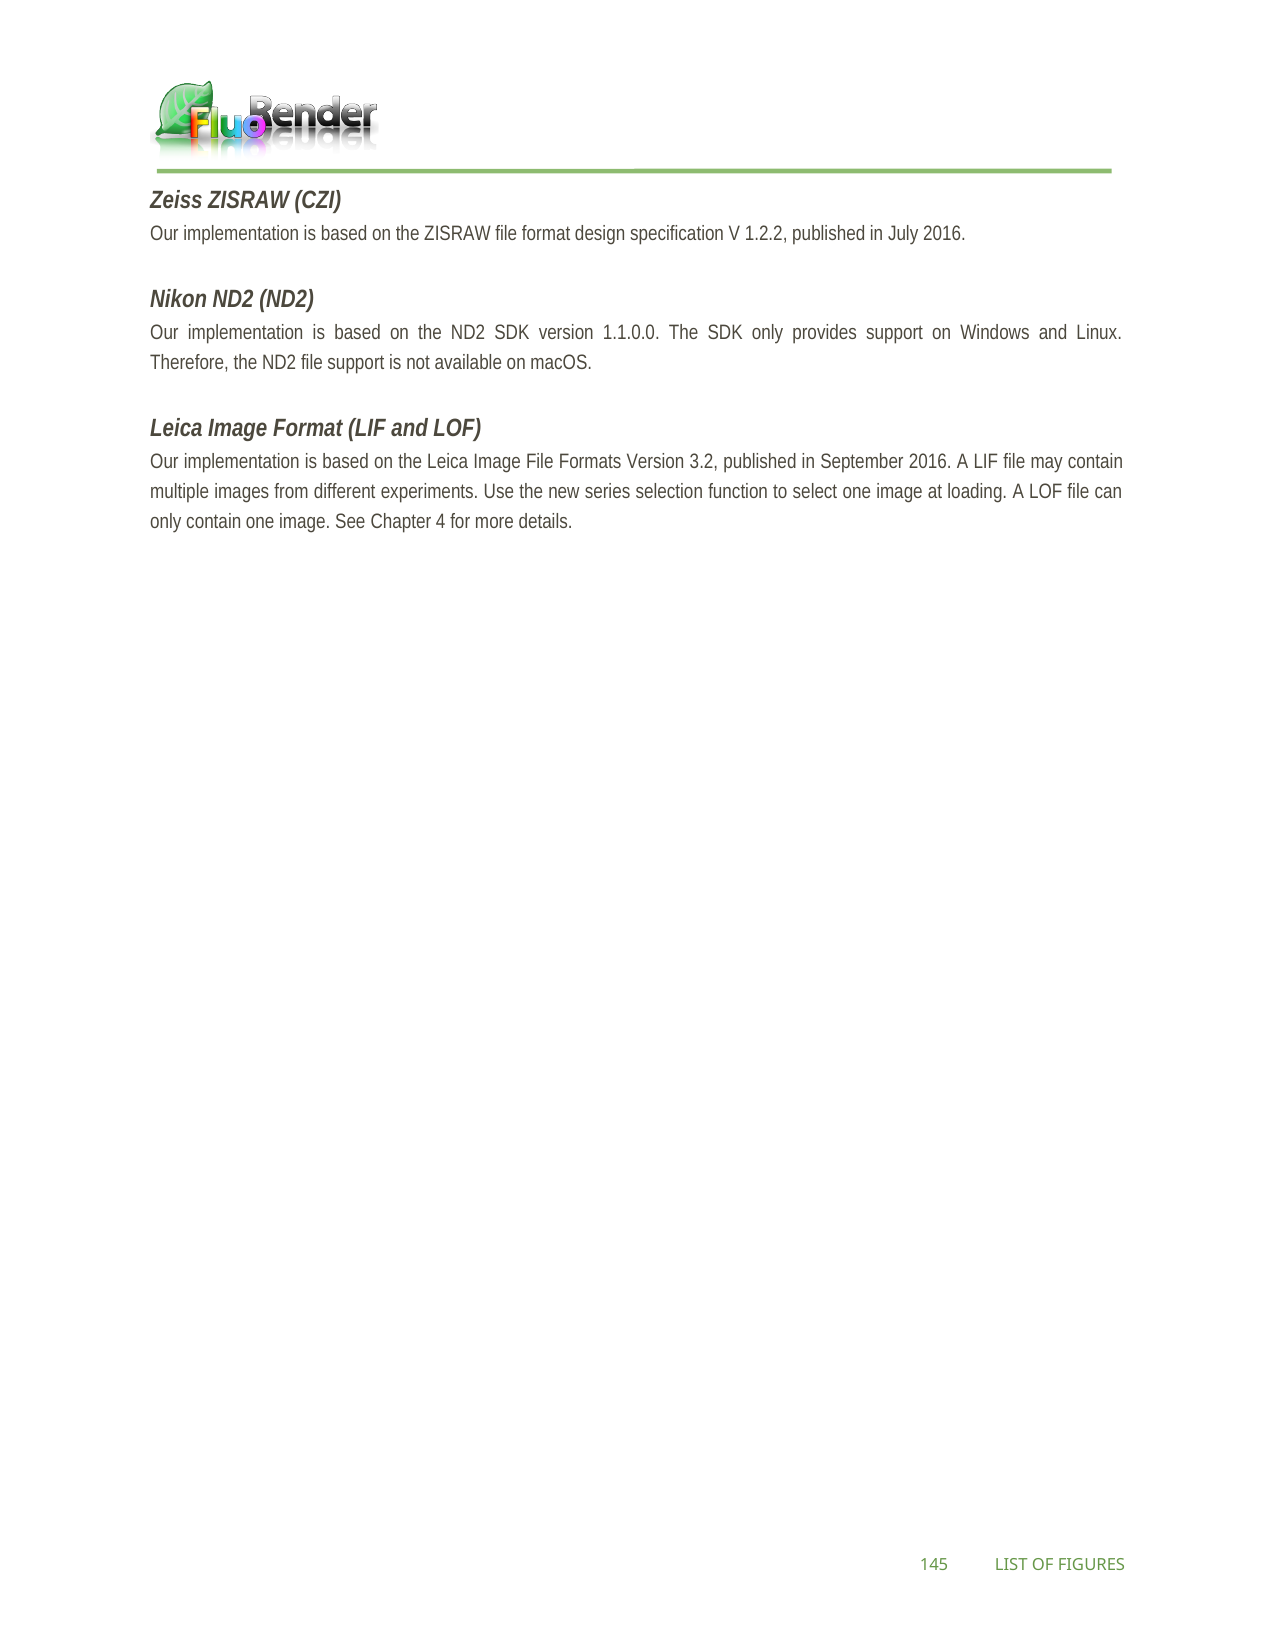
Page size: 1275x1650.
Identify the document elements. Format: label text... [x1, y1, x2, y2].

subtitle Leica Image Format (LIF and LOF) [150, 413, 1125, 442]
picture [150, 75, 379, 162]
text Our implementation is based on the Leica Image File Formats Version 3.2, published in September 2016. A LIF file may contain multiple images from different experiments. Use the new series selection function to select one image at loading. A LOF file can only contain one image. See Chapter 4 for more details. [150, 449, 1125, 533]
text Our implementation is based on the ND2 SDK version 1.1.0.0. The SDK only provides support on Windows and Linux. Therefore, the ND2 file support is not available on macOS. [150, 320, 1125, 374]
subtitle Nikon ND2 (ND2) [150, 284, 1125, 313]
text Our implementation is based on the ZISRAW file format design specification V 1.2.2, published in July 2016. [150, 221, 1125, 245]
subtitle Zeiss ZISRAW (CZI) [150, 185, 1125, 214]
